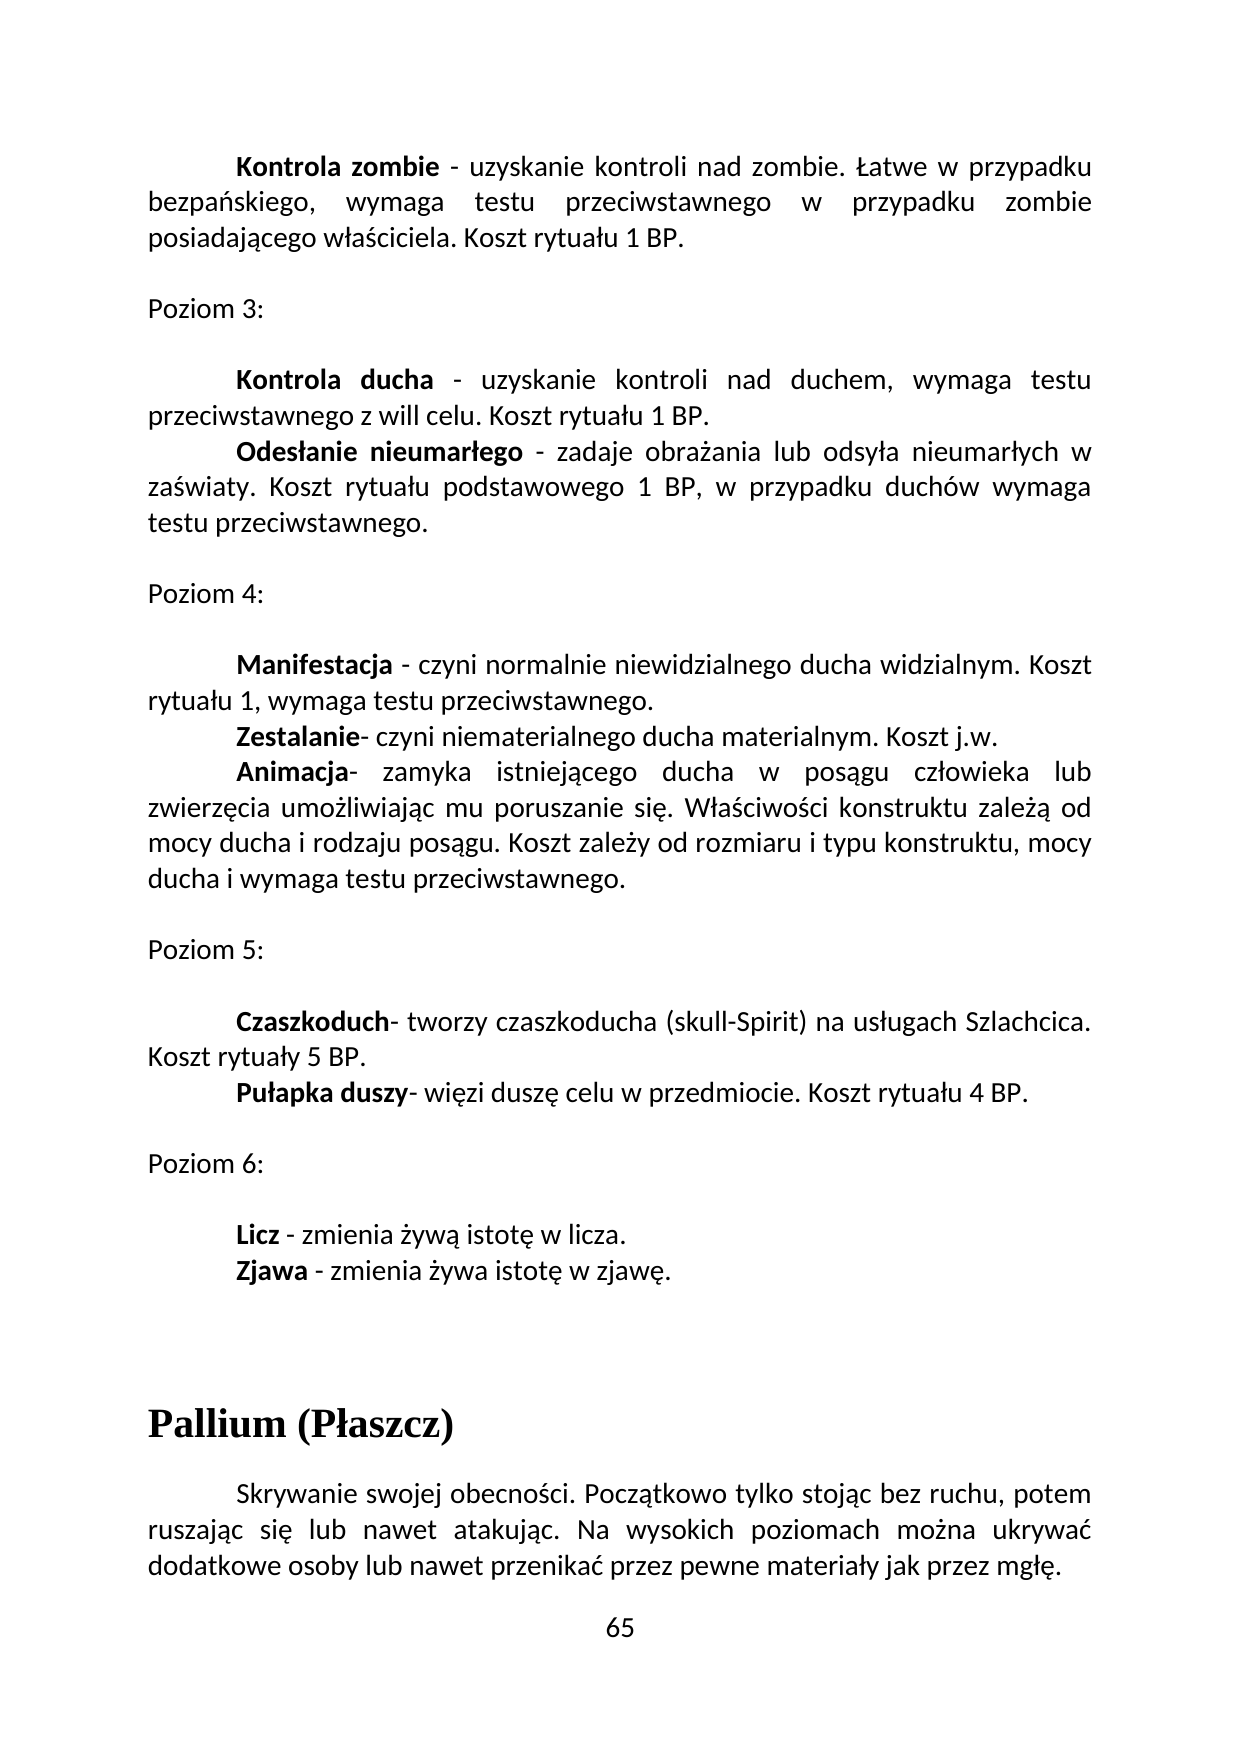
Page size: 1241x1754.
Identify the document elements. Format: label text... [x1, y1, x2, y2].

text Poziom 3: [148, 290, 1093, 326]
text Poziom 5: [148, 931, 1093, 967]
text Zestalanie- czyni niematerialnego ducha materialnym. Koszt j.w. [148, 718, 1093, 753]
text Pułapka duszy- więzi duszę celu w przedmiocie. Koszt rytuału 4 BP. [148, 1074, 1093, 1109]
text Poziom 4: [148, 575, 1093, 611]
text Animacja- zamyka istniejącego ducha w posągu człowieka lub zwierzęcia umożliwiając mu poruszanie się. Właściwości konstruktu zależą od mocy ducha i rodzaju posągu. Koszt zależy od rozmiaru i typu konstruktu, mocy ducha i wymaga testu przeciwstawnego. [148, 753, 1093, 896]
subtitle Pallium (Płaszcz) [148, 1398, 1093, 1446]
text Zjawa - zmienia żywa istotę w zjawę. [148, 1252, 1093, 1288]
text Odesłanie nieumarłego - zadaje obrażania lub odsyła nieumarłych w zaświaty. Koszt rytuału podstawowego 1 BP, w przypadku duchów wymaga testu przeciwstawnego. [148, 433, 1093, 539]
text Czaszkoduch- tworzy czaszkoducha (skull-Spirit) na usługach Szlachcica. Koszt rytuały 5 BP. [148, 1003, 1093, 1074]
text Skrywanie swojej obecności. Początkowo tylko stojąc bez ruchu, potem ruszając się lub nawet atakując. Na wysokich poziomach można ukrywać dodatkowe osoby lub nawet przenikać przez pewne materiały jak przez mgłę. [148, 1475, 1093, 1582]
text Kontrola ducha - uzyskanie kontroli nad duchem, wymaga testu przeciwstawnego z will celu. Koszt rytuału 1 BP. [148, 361, 1093, 433]
text Poziom 6: [148, 1145, 1093, 1181]
text Manifestacja - czyni normalnie niewidzialnego ducha widzialnym. Koszt rytuału 1, wymaga testu przeciwstawnego. [148, 646, 1093, 718]
text Licz - zmienia żywą istotę w licza. [148, 1216, 1093, 1252]
text Kontrola zombie - uzyskanie kontroli nad zombie. Łatwe w przypadku bezpańskiego, wymaga testu przeciwstawnego w przypadku zombie posiadającego właściciela. Koszt rytuału 1 BP. [148, 148, 1093, 254]
